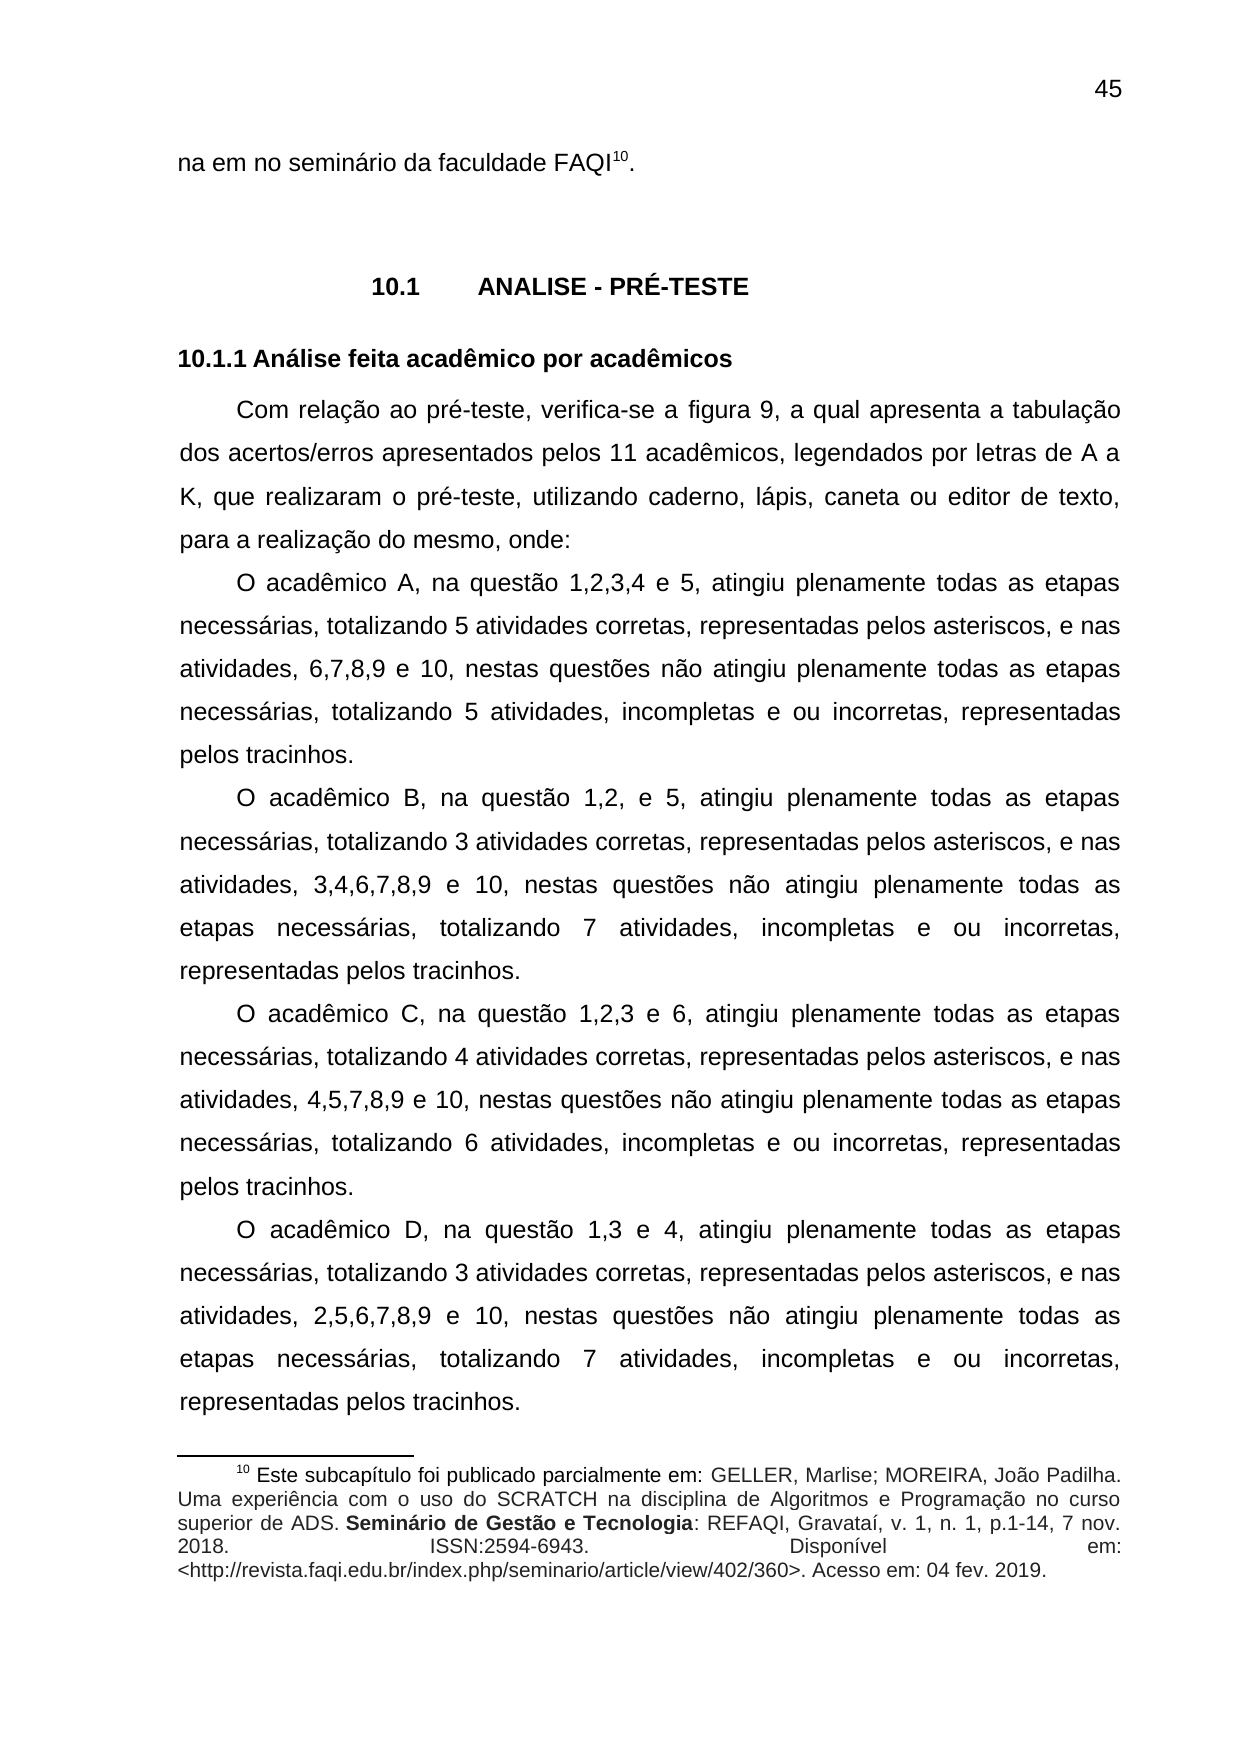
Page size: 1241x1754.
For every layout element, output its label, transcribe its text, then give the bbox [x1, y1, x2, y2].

subtitle ANALISE - PRÉ-TESTE [312, 271, 1122, 300]
text O acadêmico A, na questão 1,2,3,4 e 5, atingiu plenamente todas as etapas necessárias, totalizando 5 atividades corretas, representadas pelos asteriscos, e nas atividades, 6,7,8,9 e 10, nestas questões não atingiu plenamente todas as etapas necessárias, totalizando 5 atividades, incompletas e ou incorretas, representadas pelos tracinhos. [179, 568, 1122, 769]
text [177, 148, 1122, 176]
text O acadêmico D, na questão 1,3 e 4, atingiu plenamente todas as etapas necessárias, totalizando 3 atividades corretas, representadas pelos asteriscos, e nas atividades, 2,5,6,7,8,9 e 10, nestas questões não atingiu plenamente todas as etapas necessárias, totalizando 7 atividades, incompletas e ou incorretas, representadas pelos tracinhos. [179, 1214, 1122, 1416]
text O acadêmico C, na questão 1,2,3 e 6, atingiu plenamente todas as etapas necessárias, totalizando 4 atividades corretas, representadas pelos asteriscos, e nas atividades, 4,5,7,8,9 e 10, nestas questões não atingiu plenamente todas as etapas necessárias, totalizando 6 atividades, incompletas e ou incorretas, representadas pelos tracinhos. [179, 999, 1122, 1200]
subtitle Análise feita acadêmico por acadêmicos [177, 344, 1122, 372]
text O acadêmico B, na questão 1,2, e 5, atingiu plenamente todas as etapas necessárias, totalizando 3 atividades corretas, representadas pelos asteriscos, e nas atividades, 3,4,6,7,8,9 e 10, nestas questões não atingiu plenamente todas as etapas necessárias, totalizando 7 atividades, incompletas e ou incorretas, representadas pelos tracinhos. [179, 783, 1122, 984]
text Com relação ao pré-teste, verifica-se a figura 9, a qual apresenta a tabulação dos acertos/erros apresentados pelos 11 acadêmicos, legendados por letras de A a K, que realizaram o pré-teste, utilizando caderno, lápis, caneta ou editor de texto, para a realização do mesmo, onde: [179, 395, 1122, 553]
